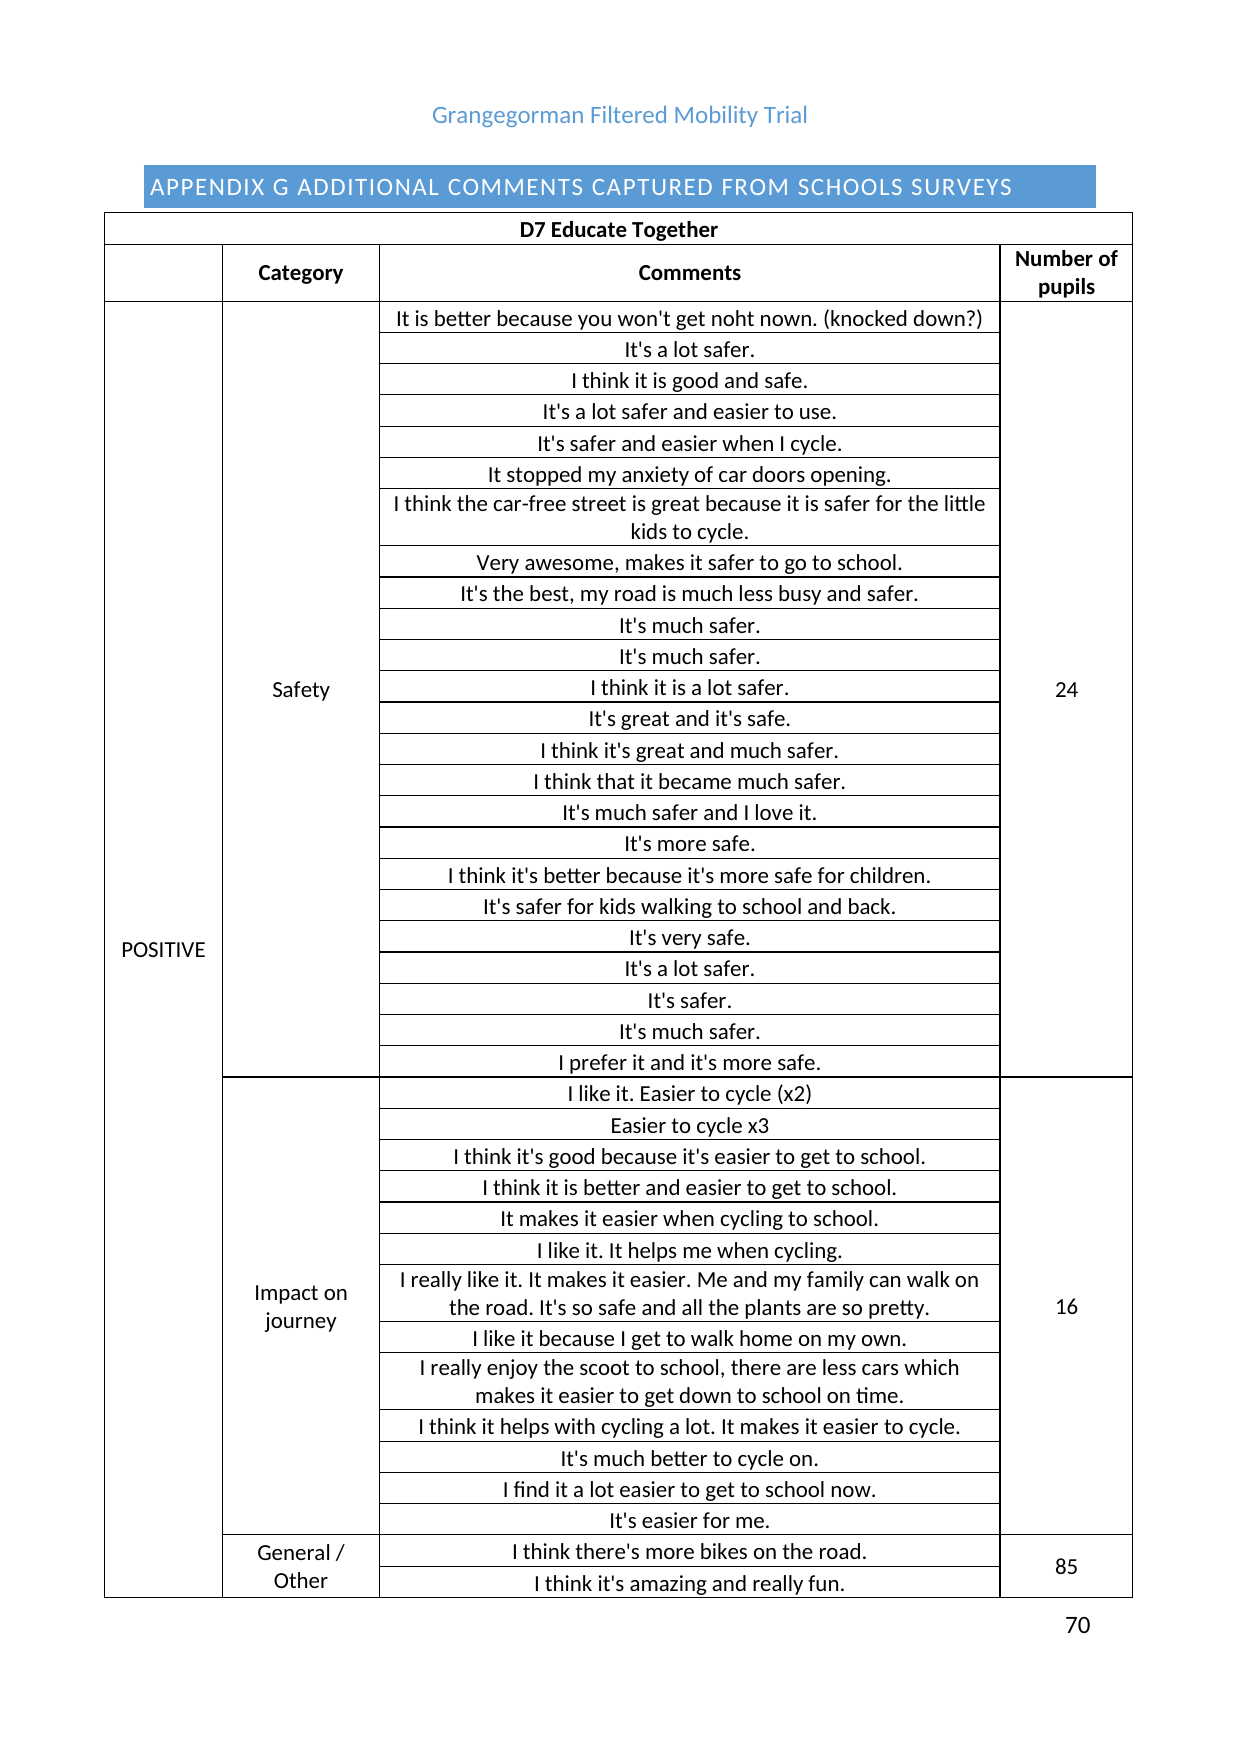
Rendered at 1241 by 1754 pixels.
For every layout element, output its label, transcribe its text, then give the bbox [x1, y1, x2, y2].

table_cell It's easier for me. [380, 1504, 999, 1534]
table_cell It's much safer. [380, 609, 999, 639]
table_cell I think it helps with cycling a lot. It makes it easier to cycle. [380, 1410, 999, 1441]
table_header D7 Educate Together [105, 213, 1132, 243]
table_cell Comments [380, 245, 999, 301]
table_cell It's a lot safer. [380, 333, 999, 363]
table_cell Easier to cycle x3 [380, 1109, 999, 1139]
table_cell I think it's better because it's more safe for children. [380, 859, 999, 889]
table_cell Number of pupils [1001, 245, 1132, 301]
table_cell It's more safe. [380, 828, 999, 858]
table_cell I think it's good because it's easier to get to school. [380, 1140, 999, 1170]
table_cell I like it because I get to walk home on my own. [380, 1322, 999, 1352]
table_cell It's much safer and I love it. [380, 796, 999, 826]
table_cell I prefer it and it's more safe. [380, 1046, 999, 1076]
table_cell It's very safe. [380, 921, 999, 951]
table_cell It's safer for kids walking to school and back. [380, 890, 999, 920]
table_cell I think it is good and safe. [380, 364, 999, 394]
table_cell 85 [1001, 1535, 1132, 1597]
table_cell It's safer and easier when I cycle. [380, 427, 999, 457]
table_cell I like it. Easier to cycle (x2) [380, 1078, 999, 1108]
table_cell Category [223, 245, 379, 301]
table_cell I think that it became much safer. [380, 765, 999, 795]
table_cell I think there's more bikes on the road. [380, 1535, 999, 1566]
table_cell 16 [1001, 1078, 1132, 1534]
table_cell Impact on journey [223, 1078, 379, 1534]
table_cell Safety [223, 302, 379, 1076]
table_cell POSITIVE [105, 302, 222, 1597]
table_cell Very awesome, makes it safer to go to school. [380, 546, 999, 576]
table_cell I think the car-free street is great because it is safer for the little kids to cycle. [380, 489, 999, 545]
subtitle Appendix G additional comments captured from schools surveys [150, 171, 1090, 201]
table_cell General / Other [223, 1535, 379, 1597]
table_cell I think it is better and easier to get to school. [380, 1171, 999, 1201]
table_cell I think it's great and much safer. [380, 734, 999, 764]
table_cell It's a lot safer and easier to use. [380, 395, 999, 426]
table_cell It's much better to cycle on. [380, 1442, 999, 1472]
table_cell I like it. It helps me when cycling. [380, 1234, 999, 1264]
table_cell It is better because you won't get noht nown. (knocked down?) [380, 302, 999, 332]
table_cell It's the best, my road is much less busy and safer. [380, 578, 999, 608]
table_cell [105, 245, 222, 301]
table_cell I think it is a lot safer. [380, 671, 999, 701]
table_cell I really like it. It makes it easier. Me and my family can walk on the road. It's so safe and all the plants are so pretty. [380, 1265, 999, 1321]
table_cell 24 [1001, 302, 1132, 1076]
table_cell I find it a lot easier to get to school now. [380, 1473, 999, 1503]
table_cell It's a lot safer. [380, 953, 999, 983]
table_cell It stopped my anxiety of car doors opening. [380, 458, 999, 488]
table_cell It's safer. [380, 984, 999, 1014]
table_cell It makes it easier when cycling to school. [380, 1203, 999, 1233]
table_cell It's great and it's safe. [380, 703, 999, 733]
table_cell It's much safer. [380, 640, 999, 670]
table_cell I really enjoy the scoot to school, there are less cars which makes it easier to get down to school on time. [380, 1353, 999, 1409]
table_cell I think it's amazing and really fun. [380, 1567, 999, 1597]
table_cell It's much safer. [380, 1015, 999, 1045]
